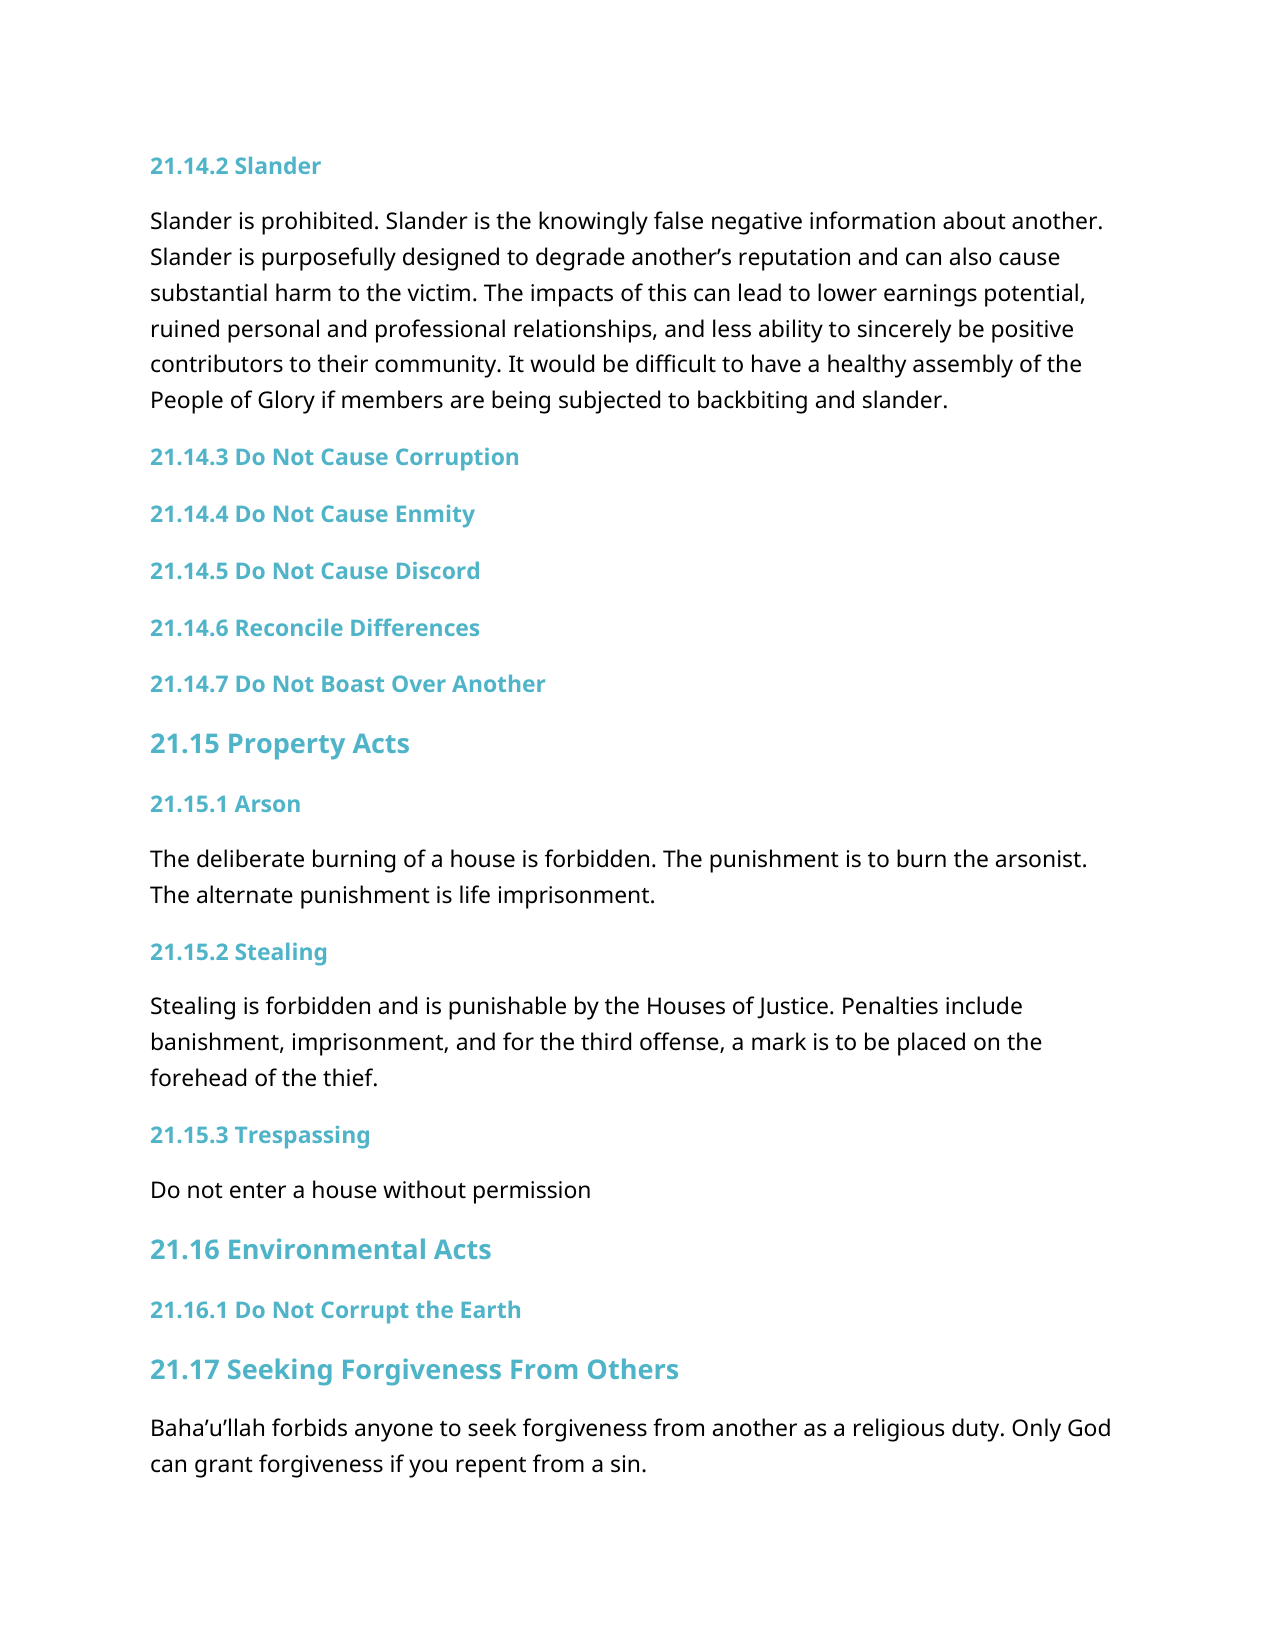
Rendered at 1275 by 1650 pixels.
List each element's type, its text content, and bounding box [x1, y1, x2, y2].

text Baha’u’llah forbids anyone to seek forgiveness from another as a religious duty. Only God can grant forgiveness if you repent from a sin. [150, 1412, 1125, 1479]
subtitle 21.14.4 Do Not Cause Enmity [150, 498, 1125, 529]
subtitle 21.16 Environmental Acts [150, 1230, 1125, 1267]
text Stealing is forbidden and is punishable by the Houses of Justice. Penalties include banishment, imprisonment, and for the third offense, a mark is to be placed on the forehead of the thief. [150, 990, 1125, 1093]
subtitle 21.15.3 Trespassing [150, 1119, 1125, 1150]
subtitle 21.14.6 Reconcile Differences [150, 611, 1125, 643]
subtitle 21.15.2 Stealing [150, 936, 1125, 967]
subtitle 21.17 Seeking Forgiveness From Others [150, 1350, 1125, 1387]
text Do not enter a house without permission [150, 1174, 1125, 1205]
subtitle 21.15.1 Arson [150, 788, 1125, 819]
text Slander is prohibited. Slander is the knowingly false negative information about another. Slander is purposefully designed to degrade another’s reputation and can also cause substantial harm to the victim. The impacts of this can lead to lower earnings potential, ruined personal and professional relationships, and less ability to sincerely be positive contributors to their community. It would be difficult to have a healthy assembly of the People of Glory if members are being subjected to backbiting and slander. [150, 205, 1125, 416]
subtitle 21.16.1 Do Not Corrupt the Earth [150, 1294, 1125, 1325]
text The deliberate burning of a house is forbidden. The punishment is to burn the arsonist. The alternate punishment is life imprisonment. [150, 843, 1125, 910]
subtitle 21.14.7 Do Not Boast Over Another [150, 668, 1125, 699]
subtitle 21.14.5 Do Not Cause Discord [150, 555, 1125, 586]
subtitle 21.15 Property Acts [150, 725, 1125, 762]
subtitle 21.14.3 Do Not Cause Corruption [150, 441, 1125, 472]
subtitle 21.14.2 Slander [150, 150, 1125, 181]
